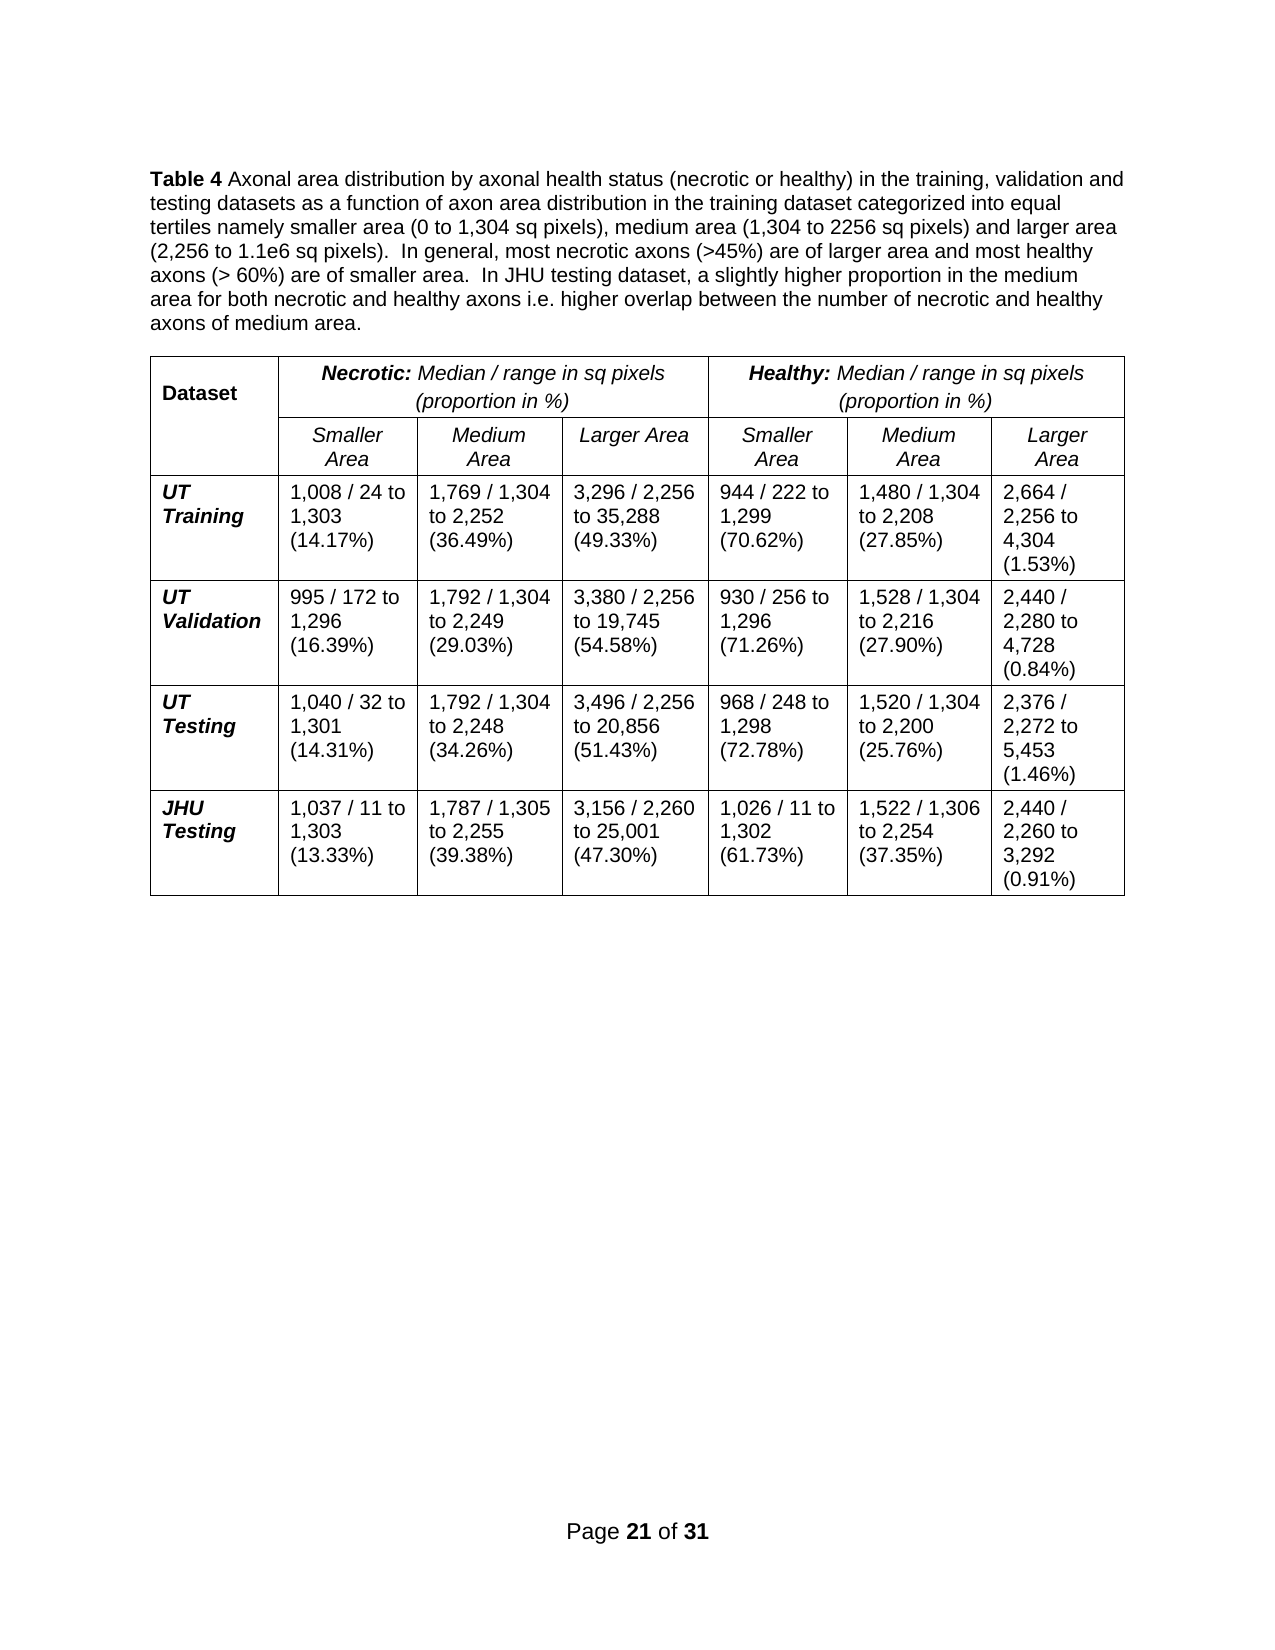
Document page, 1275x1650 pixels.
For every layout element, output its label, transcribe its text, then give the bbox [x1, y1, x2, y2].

table_cell 2,440 / 2,280 to 4,728 (0.84%) [992, 581, 1124, 685]
table_cell 1,040 / 32 to 1,301 (14.31%) [279, 686, 417, 790]
table_header Necrotic: Median / range in sq pixels (proportion in %) [279, 357, 708, 417]
table_cell 1,792 / 1,304 to 2,249 (29.03%) [418, 581, 562, 685]
table_cell 1,008 / 24 to 1,303 (14.17%) [279, 476, 417, 580]
table_cell 1,026 / 11 to 1,302 (61.73%) [709, 791, 847, 895]
table_cell 1,520 / 1,304 to 2,200 (25.76%) [848, 686, 991, 790]
table_cell Larger Area [992, 418, 1124, 474]
table_cell 3,380 / 2,256 to 19,745 (54.58%) [563, 581, 708, 685]
table_cell 3,156 / 2,260 to 25,001 (47.30%) [563, 791, 708, 895]
table_cell 1,792 / 1,304 to 2,248 (34.26%) [418, 686, 562, 790]
table_header Dataset [151, 357, 278, 474]
table_cell 2,376 / 2,272 to 5,453 (1.46%) [992, 686, 1124, 790]
table_cell 2,440 / 2,260 to 3,292 (0.91%) [992, 791, 1124, 895]
table_cell 968 / 248 to 1,298 (72.78%) [709, 686, 847, 790]
table_cell 995 / 172 to 1,296 (16.39%) [279, 581, 417, 685]
table_cell 944 / 222 to 1,299 (70.62%) [709, 476, 847, 580]
table_cell 3,496 / 2,256 to 20,856 (51.43%) [563, 686, 708, 790]
table_cell Larger Area [563, 418, 708, 474]
table_cell 2,664 / 2,256 to 4,304 (1.53%) [992, 476, 1124, 580]
table_header Healthy: Median / range in sq pixels (proportion in %) [709, 357, 1124, 417]
table_cell UT Validation [151, 581, 278, 685]
table_cell JHU Testing [151, 791, 278, 895]
table_cell 1,528 / 1,304 to 2,216 (27.90%) [848, 581, 991, 685]
table_cell UT Testing [151, 686, 278, 790]
table_cell Medium Area [418, 418, 562, 474]
table_cell Smaller Area [279, 418, 417, 474]
text Table 4 Axonal area distribution by axonal health status (necrotic or healthy) in the training, validation and testing datasets as a function of axon area distribution in the training dataset categorized into equal tertiles namely smaller area (0 to 1,304 sq pixels), medium area (1,304 to 2256 sq pixels) and larger area (2,256 to 1.1e6 sq pixels). In general, most necrotic axons (>45%) are of larger area and most healthy axons (> 60%) are of smaller area. In JHU testing dataset, a slightly higher proportion in the medium area for both necrotic and healthy axons i.e. higher overlap between the number of necrotic and healthy axons of medium area. [150, 167, 1125, 335]
table_cell 930 / 256 to 1,296 (71.26%) [709, 581, 847, 685]
table_cell 1,522 / 1,306 to 2,254 (37.35%) [848, 791, 991, 895]
table_cell 1,787 / 1,305 to 2,255 (39.38%) [418, 791, 562, 895]
table_cell 1,480 / 1,304 to 2,208 (27.85%) [848, 476, 991, 580]
table_cell 1,037 / 11 to 1,303 (13.33%) [279, 791, 417, 895]
table_cell 3,296 / 2,256 to 35,288 (49.33%) [563, 476, 708, 580]
table_cell 1,769 / 1,304 to 2,252 (36.49%) [418, 476, 562, 580]
table_cell UT Training [151, 476, 278, 580]
table_cell Medium Area [848, 418, 991, 474]
table_cell Smaller Area [709, 418, 847, 474]
